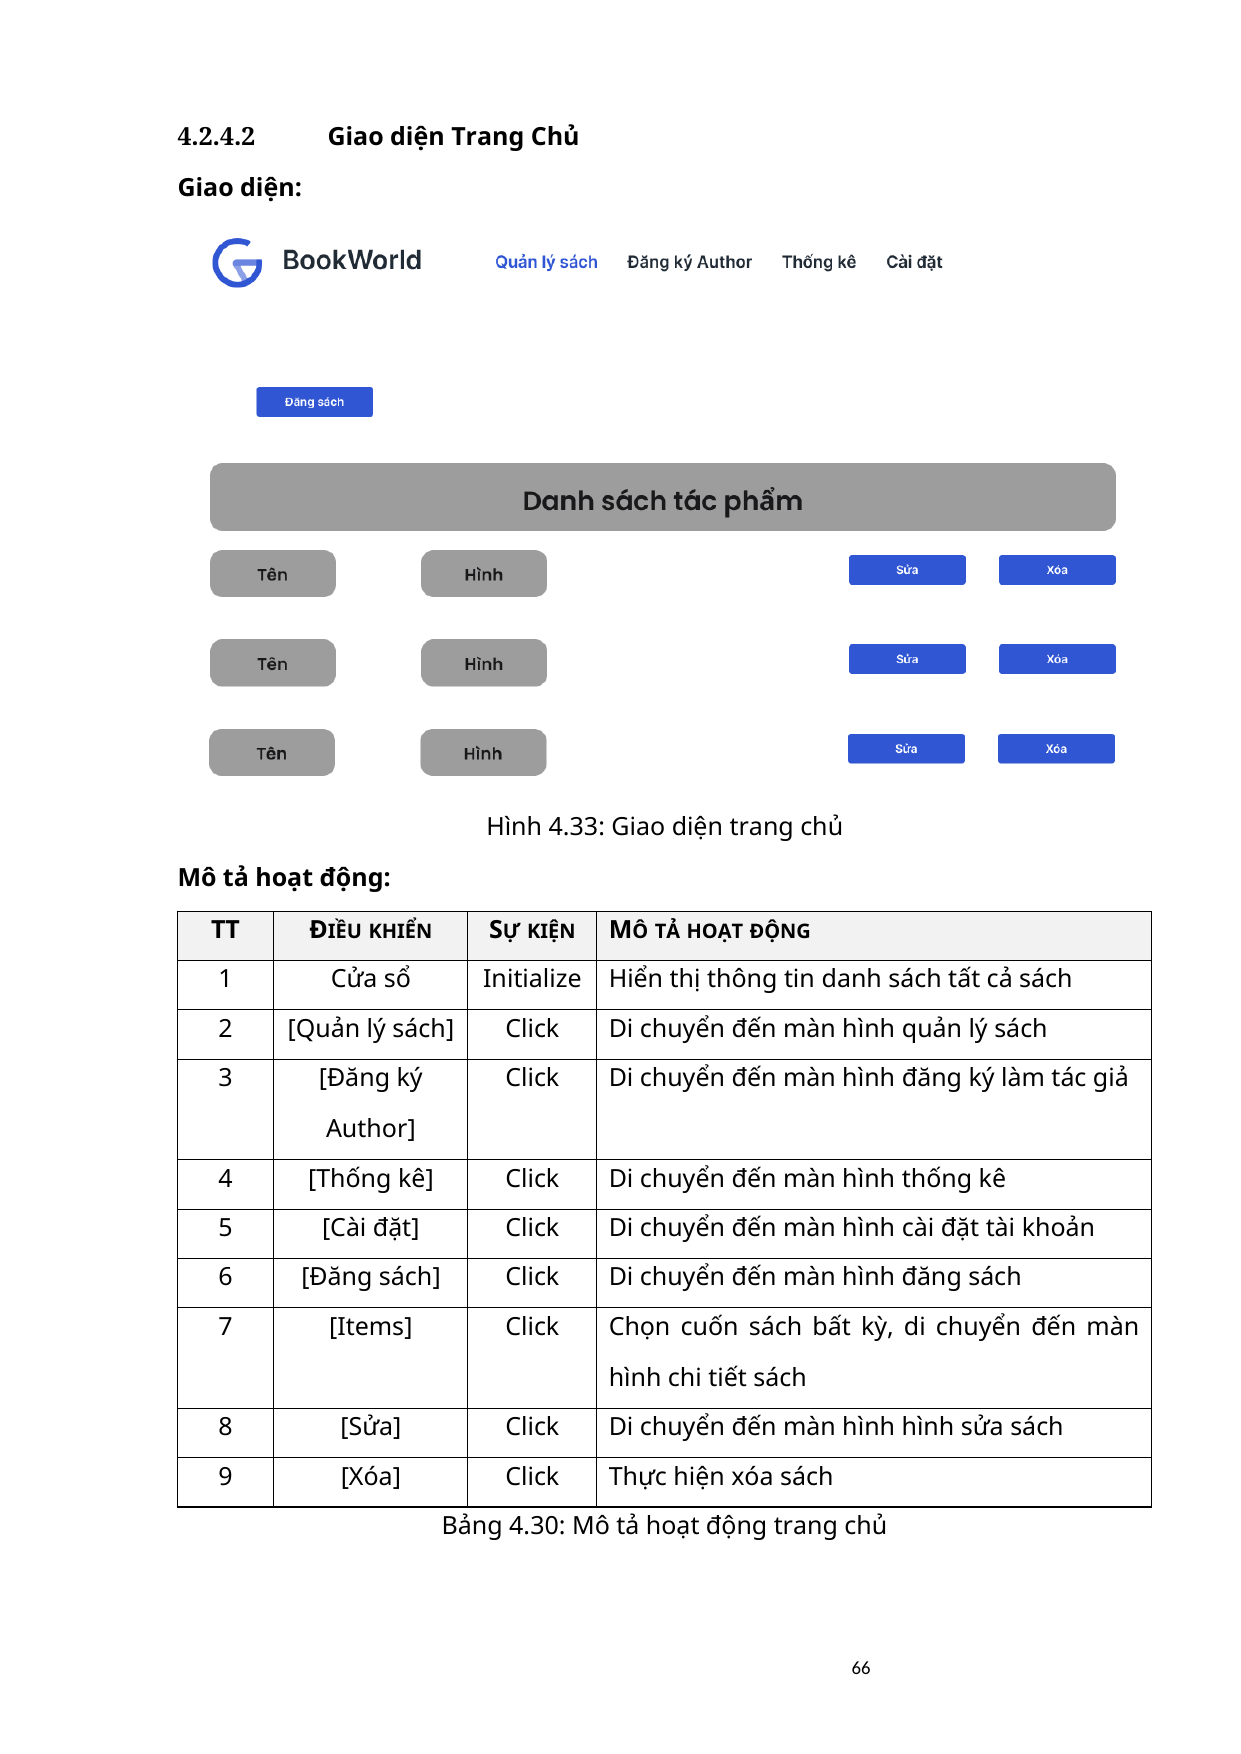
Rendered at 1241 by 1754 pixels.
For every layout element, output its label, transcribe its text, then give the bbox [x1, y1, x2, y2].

table_header Điều khiển [274, 912, 467, 960]
table_cell Chọn cuốn sách bất kỳ, di chuyển đến màn hình chi tiết sách [597, 1308, 1151, 1408]
table_cell Initialize [468, 961, 596, 1009]
table_cell [Quản lý sách] [274, 1010, 467, 1059]
picture [184, 220, 1145, 794]
table_header Sự kiện [468, 912, 596, 960]
table_cell Cửa sổ [274, 961, 467, 1009]
table_cell Di chuyển đến màn hình quản lý sách [597, 1010, 1151, 1059]
table_cell 2 [178, 1010, 273, 1059]
table_cell Di chuyển đến màn hình đăng sách [597, 1259, 1151, 1307]
table_cell [Đăng sách] [274, 1259, 467, 1307]
table_cell Click [468, 1210, 596, 1258]
table_cell 5 [178, 1210, 273, 1258]
table_cell Di chuyển đến màn hình đăng ký làm tác giả [597, 1060, 1151, 1159]
table_cell Click [468, 1010, 596, 1059]
table_cell Click [468, 1409, 596, 1457]
table_cell 9 [178, 1458, 273, 1506]
list Mô tả hoạt động: [177, 859, 1152, 894]
table_cell Thực hiện xóa sách [597, 1458, 1151, 1506]
table_cell 7 [178, 1308, 273, 1408]
table_cell Click [468, 1308, 596, 1408]
table_cell 1 [178, 961, 273, 1009]
table_cell [Thống kê] [274, 1160, 467, 1208]
table_cell 6 [178, 1259, 273, 1307]
table_cell Di chuyển đến màn hình cài đặt tài khoản [597, 1210, 1151, 1258]
list Bảng 4.30: Mô tả hoạt động trang chủ [177, 1508, 1152, 1542]
table_cell Click [468, 1160, 596, 1208]
table_cell Di chuyển đến màn hình hình sửa sách [597, 1409, 1151, 1457]
table_cell [Xóa] [274, 1458, 467, 1506]
table_cell [Items] [274, 1308, 467, 1408]
text Hình 4.33: Giao diện trang chủ [177, 808, 1152, 843]
table_header TT [178, 912, 273, 960]
table_cell Hiển thị thông tin danh sách tất cả sách [597, 961, 1151, 1009]
table_cell [Cài đặt] [274, 1210, 467, 1258]
list Giao diện: [177, 169, 1152, 203]
table_cell [Sửa] [274, 1409, 467, 1457]
table_cell Click [468, 1458, 596, 1506]
table_header Mô tả hoạt động [597, 912, 1151, 960]
table_cell 3 [178, 1060, 273, 1159]
table_cell Click [468, 1060, 596, 1159]
list Giao diện Trang Chủ [177, 118, 1152, 152]
table_cell Di chuyển đến màn hình thống kê [597, 1160, 1151, 1208]
table_cell 8 [178, 1409, 273, 1457]
table_cell Click [468, 1259, 596, 1307]
table_cell 4 [178, 1160, 273, 1208]
table_cell [Đăng ký Author] [274, 1060, 467, 1159]
